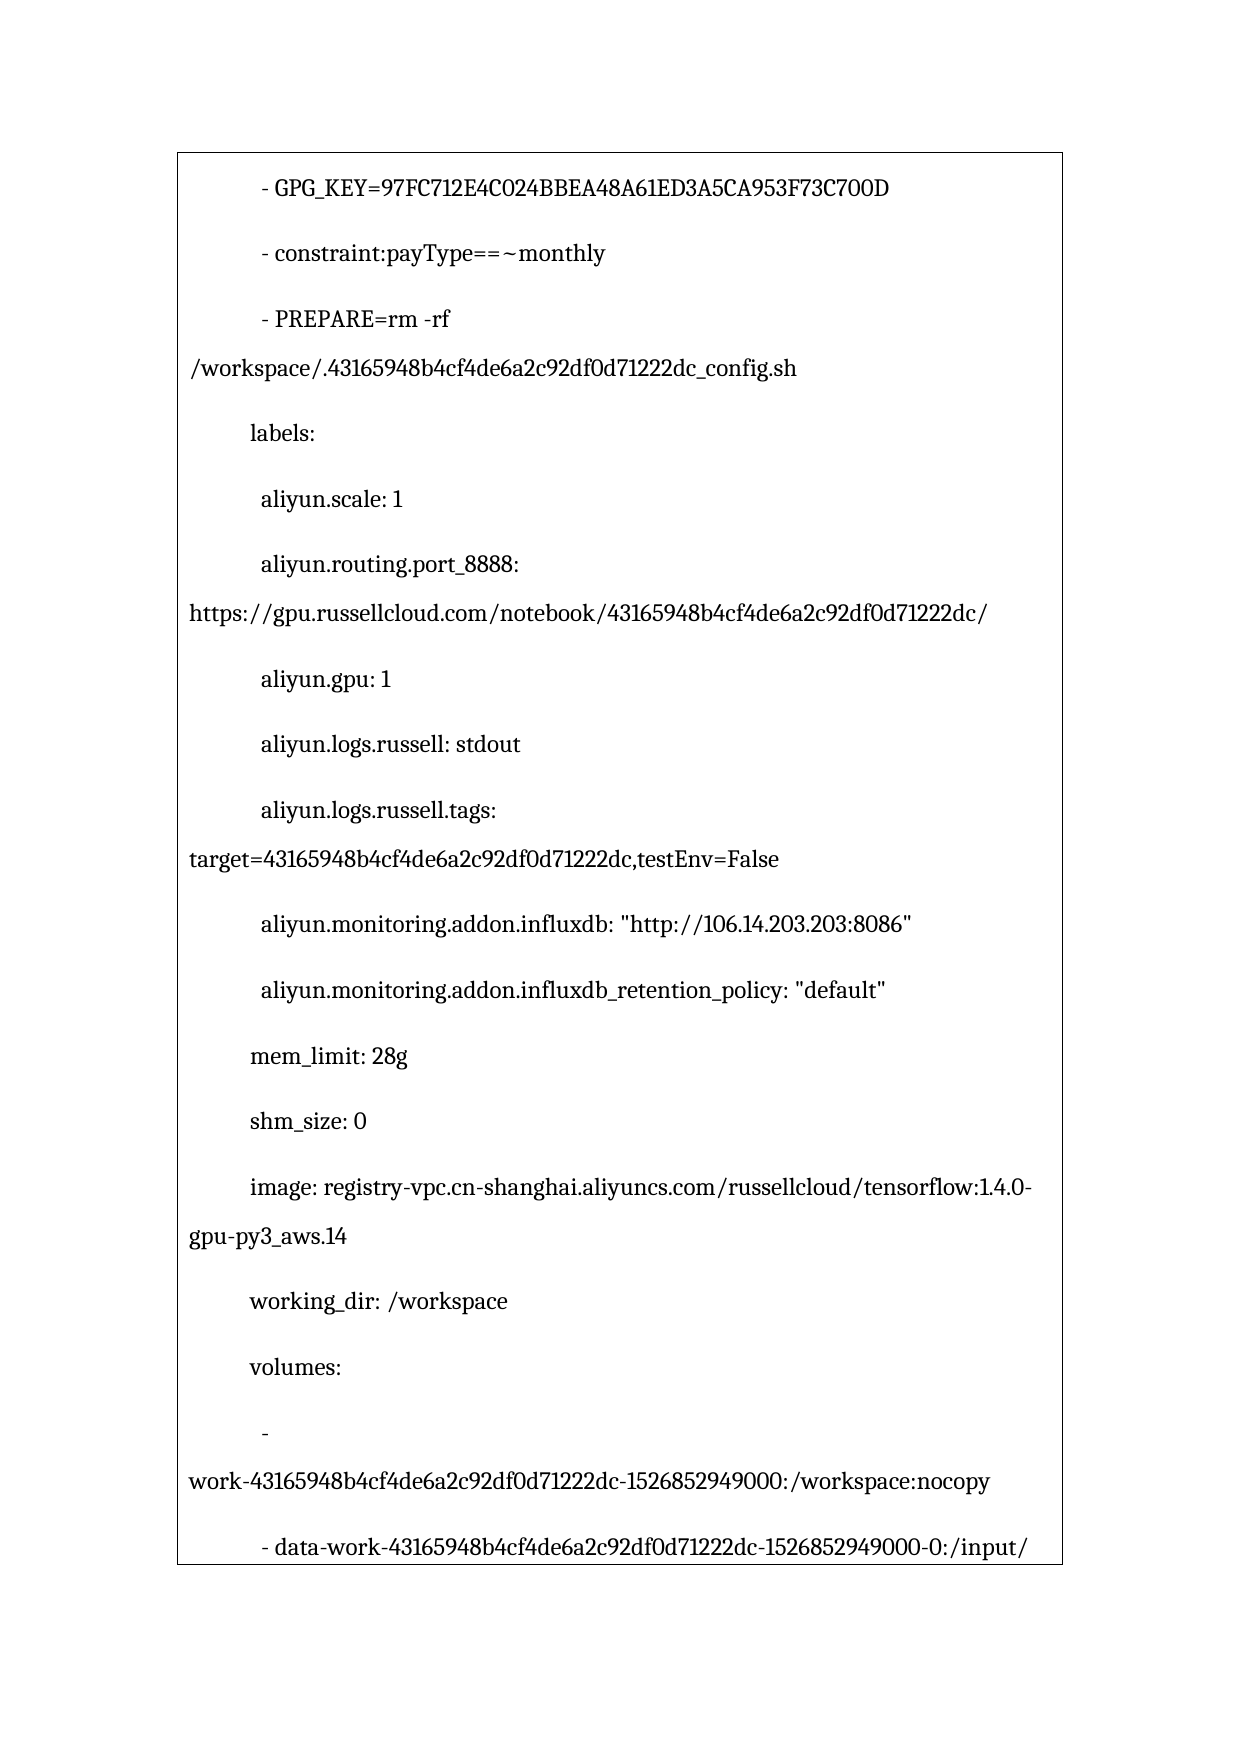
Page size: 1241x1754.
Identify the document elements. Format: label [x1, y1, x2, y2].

table_header [178, 153, 1062, 1563]
